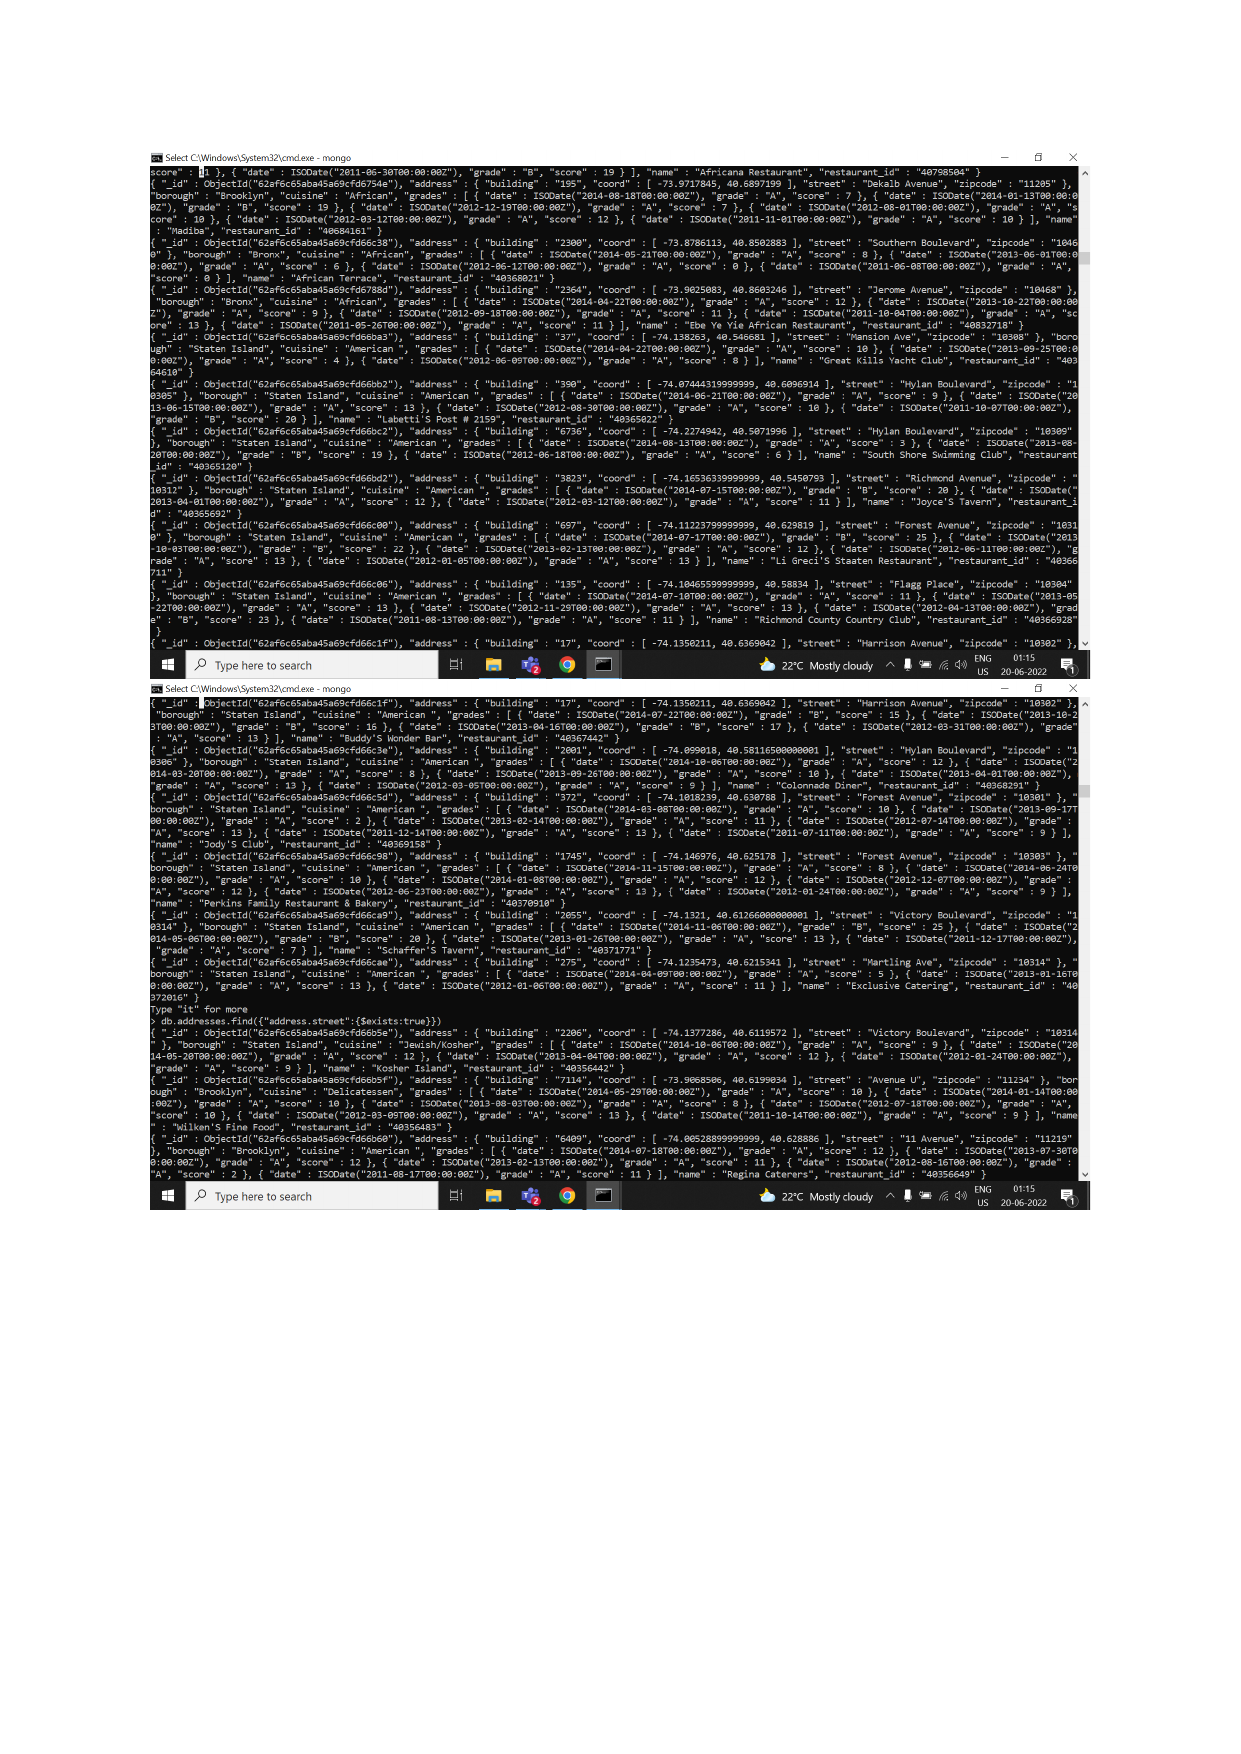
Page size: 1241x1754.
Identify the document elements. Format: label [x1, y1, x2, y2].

picture [150, 681, 1091, 1210]
picture [150, 150, 1091, 679]
